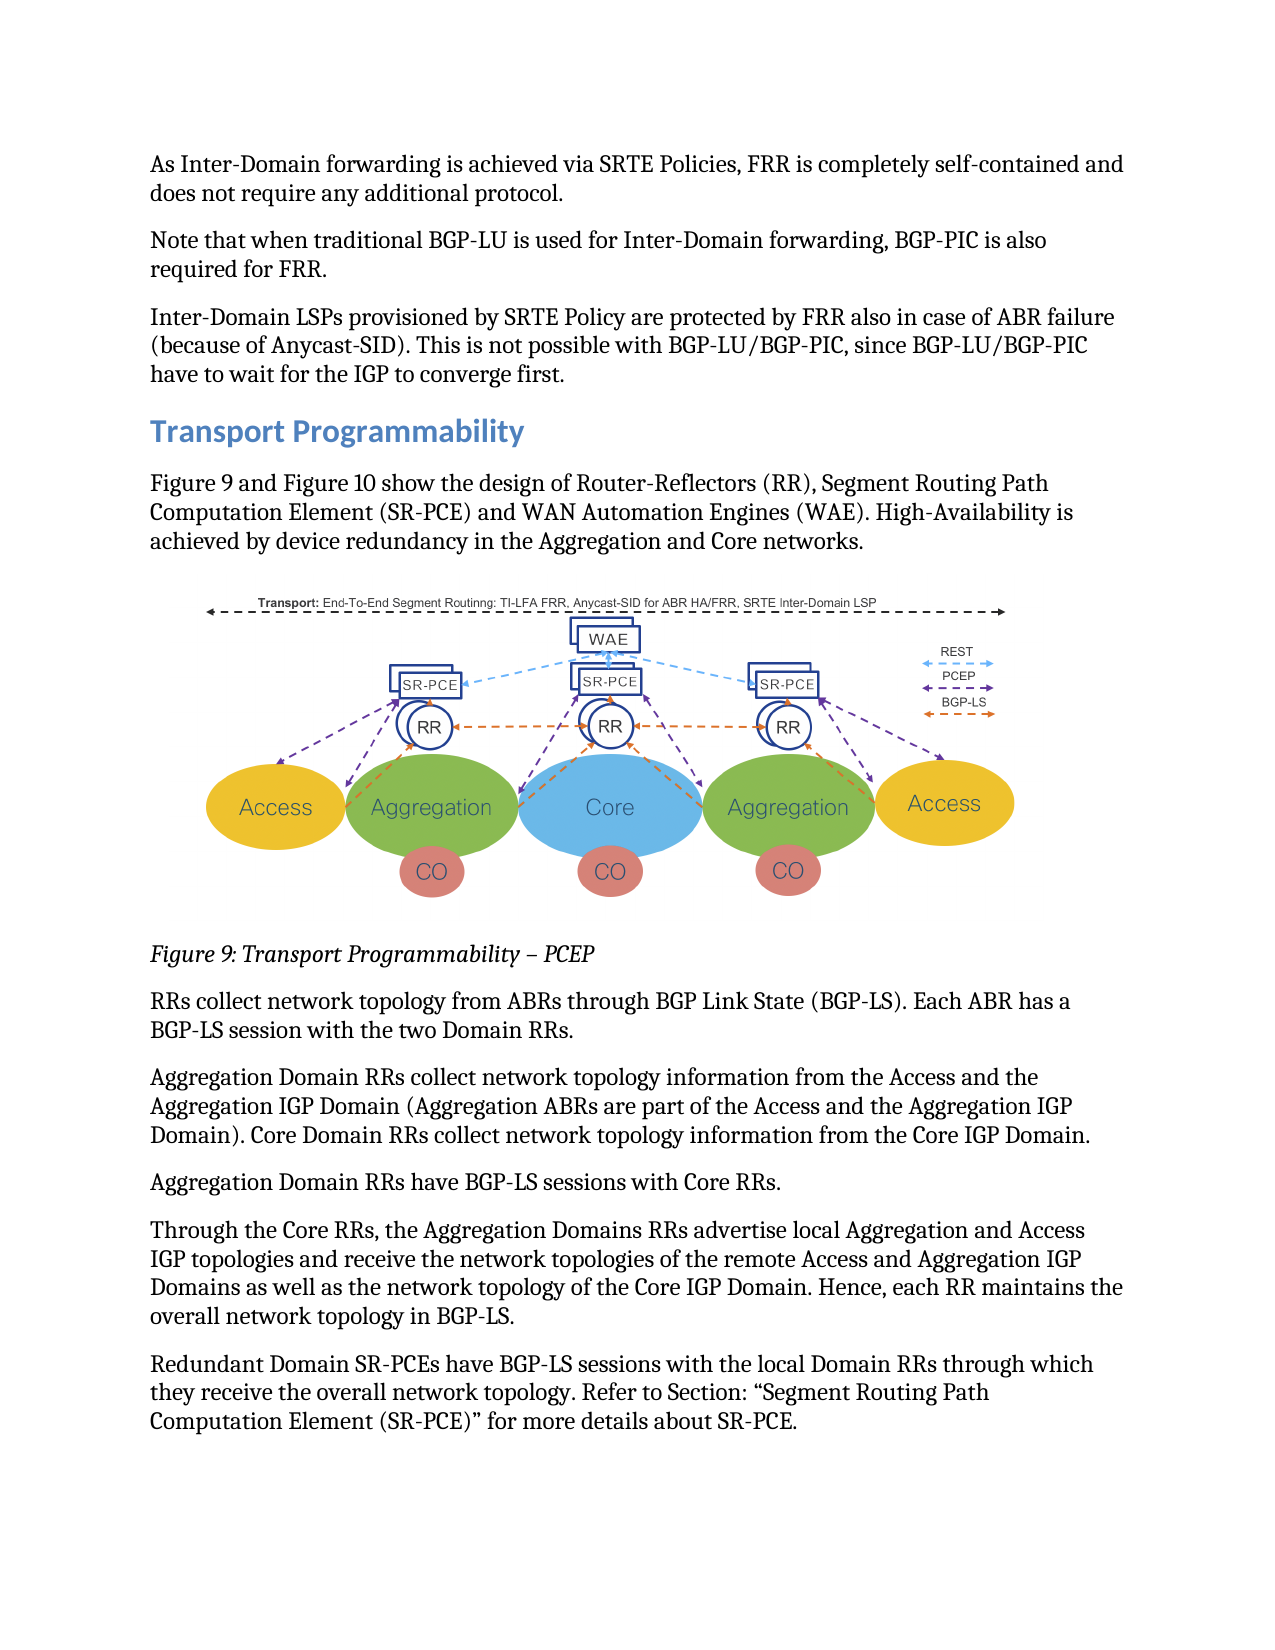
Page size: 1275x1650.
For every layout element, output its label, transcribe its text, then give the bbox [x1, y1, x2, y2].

text Through the Core RRs, the Aggregation Domains RRs advertise local Aggregation and Access IGP topologies and receive the network topologies of the remote Access and Aggregation IGP Domains as well as the network topology of the Core IGP Domain. Hence, each RR maintains the overall network topology in BGP-LS. [150, 1216, 1125, 1331]
text Aggregation Domain RRs collect network topology information from the Access and the Aggregation IGP Domain (Aggregation ABRs are part of the Access and the Aggregation IGP Domain). Core Domain RRs collect network topology information from the Core IGP Domain. [150, 1063, 1125, 1149]
text Figure 9 and Figure 10 show the design of Router-Reflectors (RR), Segment Routing Path Computation Element (SR-PCE) and WAN Automation Engines (WAE). High-Availability is achieved by device redundancy in the Aggregation and Core networks. [150, 469, 1125, 555]
text RRs collect network topology from ABRs through BGP Link State (BGP-LS). Each ABR has a BGP-LS session with the two Domain RRs. [150, 987, 1125, 1044]
text As Inter-Domain forwarding is achieved via SRTE Policies, FRR is completely self-contained and does not require any additional protocol. [150, 150, 1125, 207]
text Aggregation Domain RRs have BGP-LS sessions with Core RRs. [150, 1168, 1125, 1197]
subtitle Transport Programmability [150, 409, 1125, 450]
text Inter-Domain LSPs provisioned by SRTE Policy are protected by FRR also in case of ABR failure (because of Anycast-SID). This is not possible with BGP-LU/BGP-PIC, since BGP-LU/BGP-PIC have to wait for the IGP to converge first. [150, 302, 1125, 389]
text Redundant Domain SR-PCEs have BGP-LS sessions with the local Domain RRs through which they receive the overall network topology. Refer to Section: “Segment Routing Path Computation Element (SR-PCE)” for more details about SR-PCE. [150, 1349, 1125, 1436]
text Figure 9: Transport Programmability – PCEP [150, 939, 1125, 968]
picture [168, 574, 1044, 921]
text Note that when traditional BGP-LU is used for Inter-Domain forwarding, BGP-PIC is also required for FRR. [150, 226, 1125, 284]
